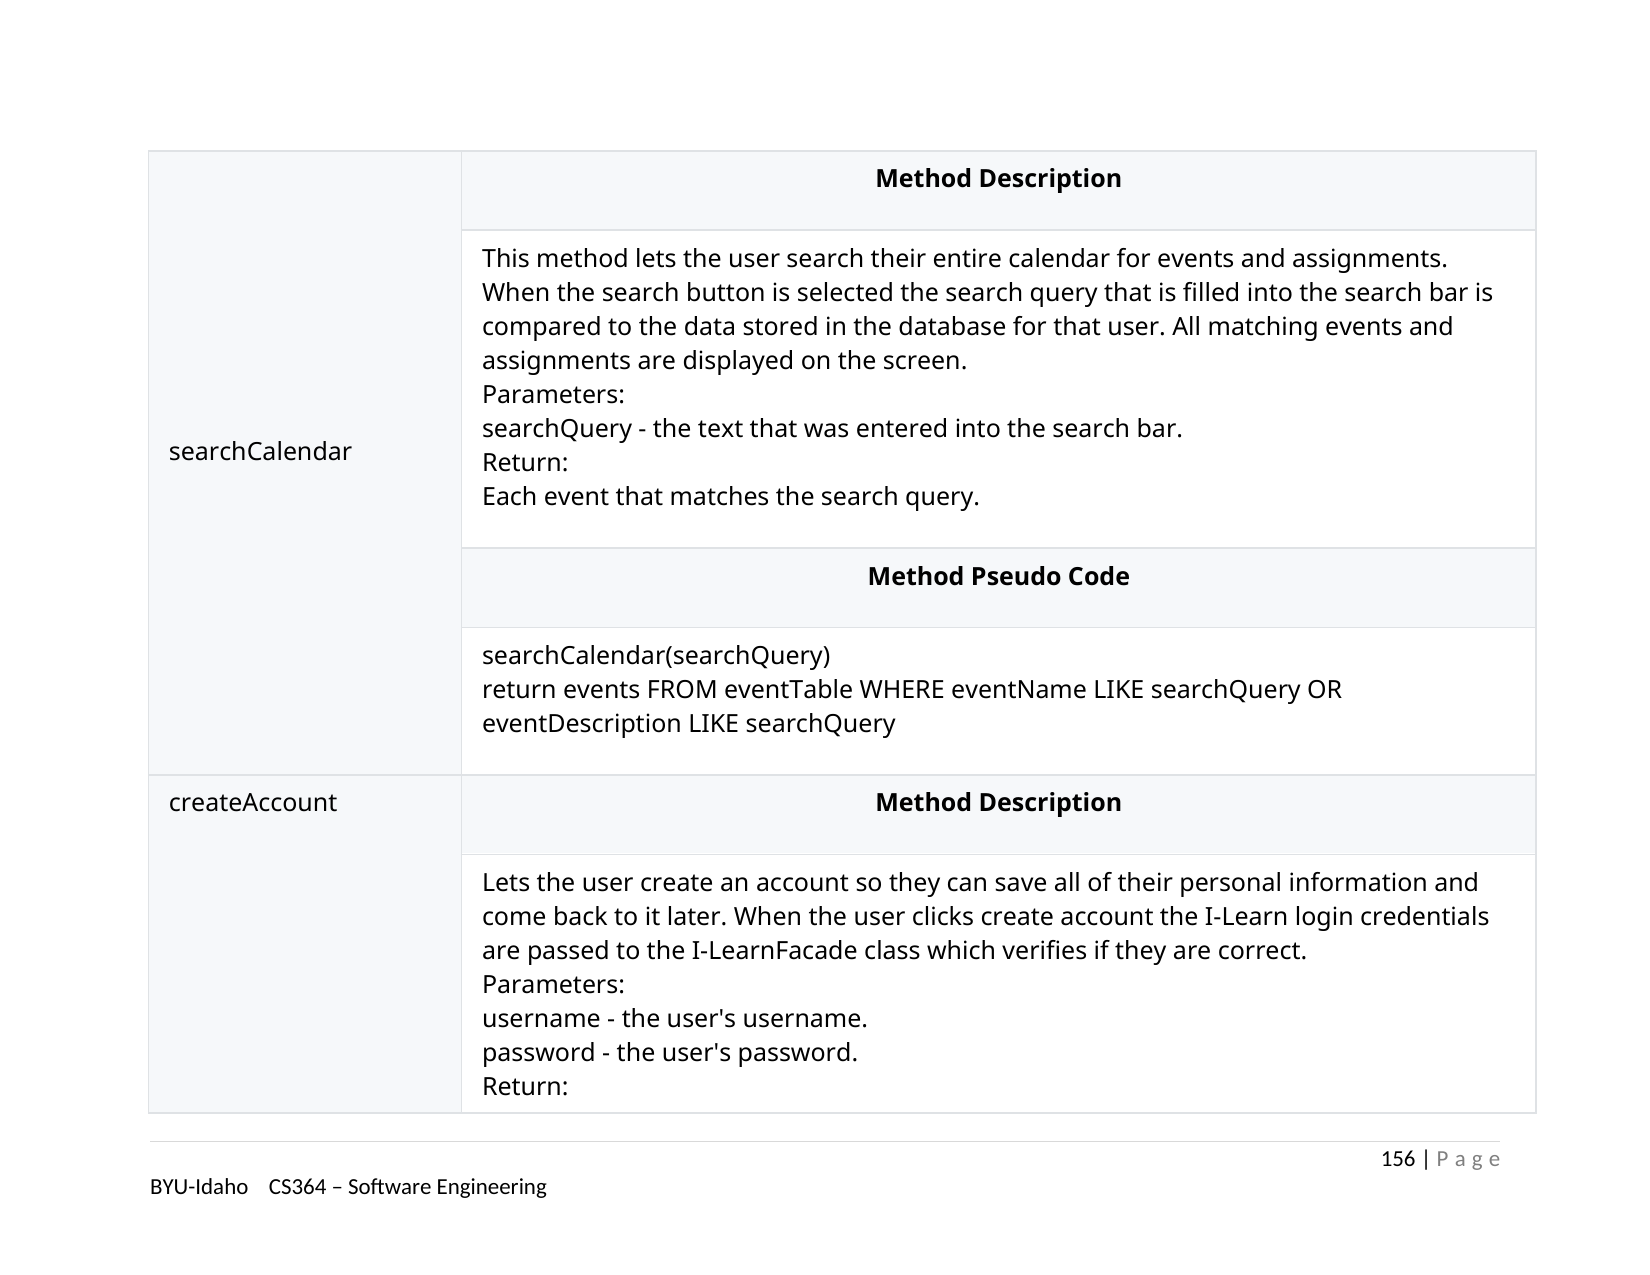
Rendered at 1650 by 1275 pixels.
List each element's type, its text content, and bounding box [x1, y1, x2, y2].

table_cell This method lets the user search their entire calendar for events and assignments. When the search button is selected the search query that is filled into the search bar is compared to the data stored in the database for that user. All matching events and assignments are displayed on the screen. Parameters: searchQuery - the text that was entered into the search bar. Return: Each event that matches the search query. [462, 231, 1535, 547]
table_cell Method Description [462, 152, 1535, 229]
table_cell searchCalendar [149, 152, 461, 774]
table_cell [462, 855, 1535, 1112]
table_cell Method Description [462, 776, 1535, 853]
table_cell Method Pseudo Code [462, 549, 1535, 627]
table_cell searchCalendar(searchQuery) return events FROM eventTable WHERE eventName LIKE searchQuery OR eventDescription LIKE searchQuery [462, 628, 1535, 774]
table_cell createAccount [149, 776, 461, 1112]
